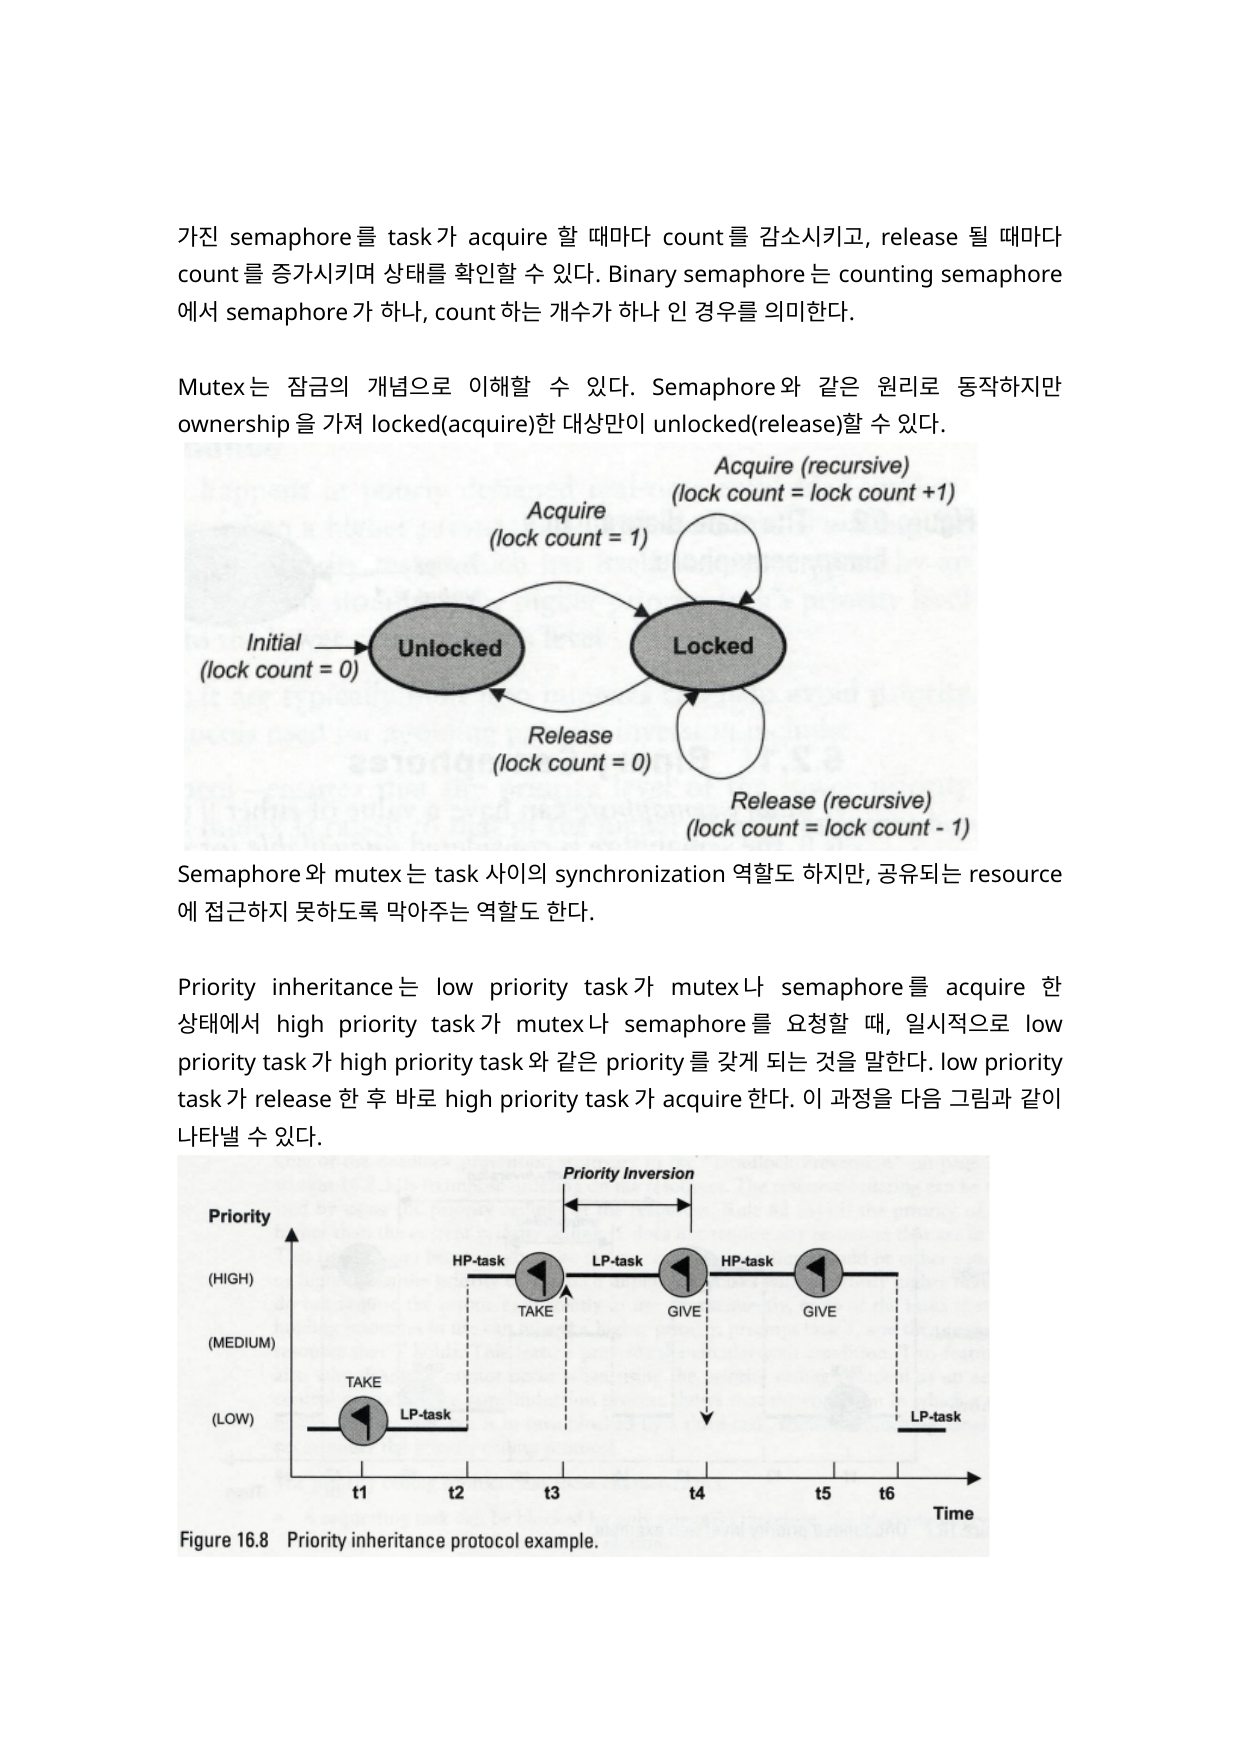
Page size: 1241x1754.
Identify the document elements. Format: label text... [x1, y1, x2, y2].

text Mutex는 잠금의 개념으로 이해할 수 있다. Semaphore와 같은 원리로 동작하지만ownership을 가져 locked(acquire)한 대상만이 unlocked(release)할 수 있다. [177, 367, 1063, 442]
text Semaphore와 mutex는 task 사이의 synchronization 역할도 하지만, 공유되는 resource에 접근하지 못하도록 막아주는 역할도 한다. [177, 854, 1063, 929]
text Priority inheritance는 low priority task가 mutex나 semaphore를 acquire 한 상태에서 high priority task가 mutex나 semaphore를 요청할 때, 일시적으로 low priority task가 high priority task와 같은 priority를 갖게 되는 것을 말한다. low priority task가 release 한 후 바로 high priority task가 acquire한다. 이 과정을 다음 그림과 같이 나타낼 수 있다. [177, 967, 1063, 1154]
picture [177, 1154, 992, 1557]
picture [177, 441, 979, 851]
text 가진 semaphore를 task가 acquire 할 때마다 count를 감소시키고, release 될 때마다 count를 증가시키며 상태를 확인할 수 있다. Binary semaphore는 counting semaphore에서 semaphore가 하나, count하는 개수가 하나 인 경우를 의미한다. [177, 217, 1063, 329]
